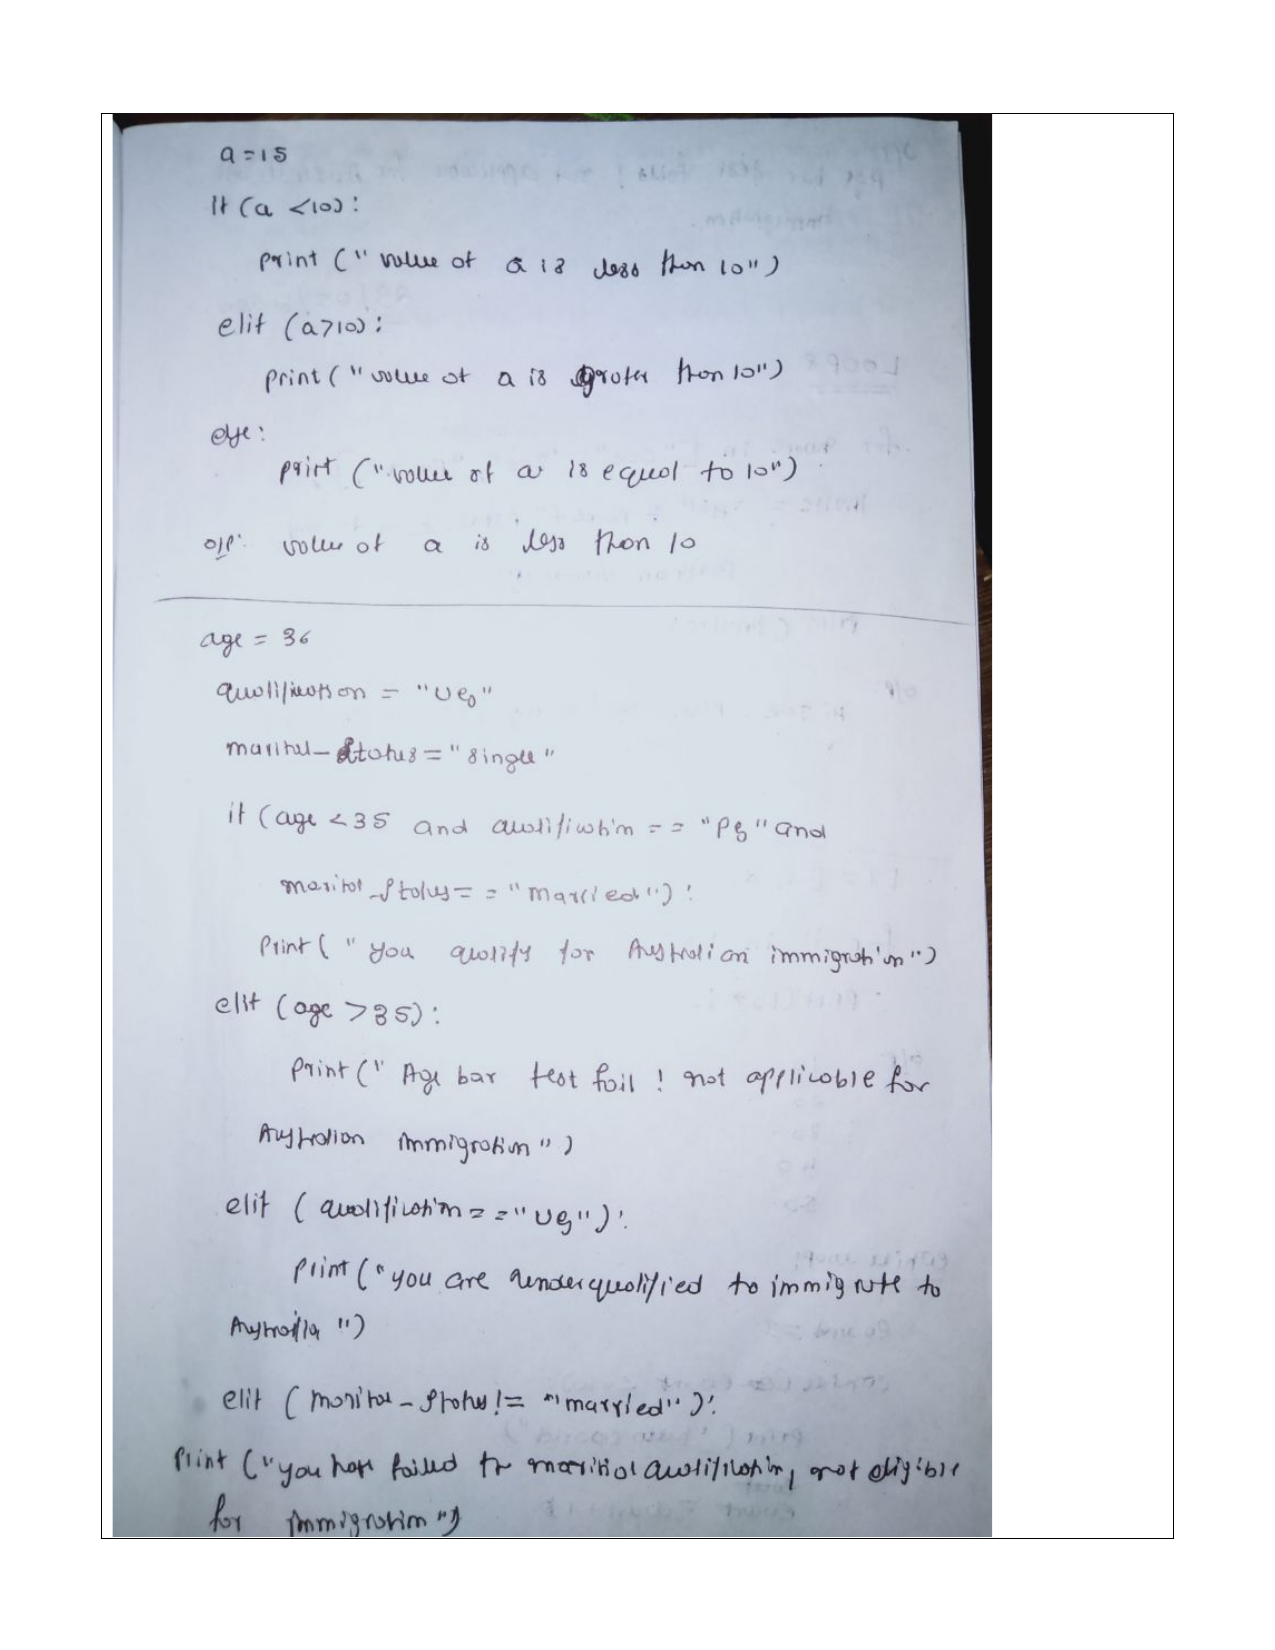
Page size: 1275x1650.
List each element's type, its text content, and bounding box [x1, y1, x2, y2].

table_cell Report – [102, 114, 1173, 1538]
picture [112, 113, 993, 1537]
